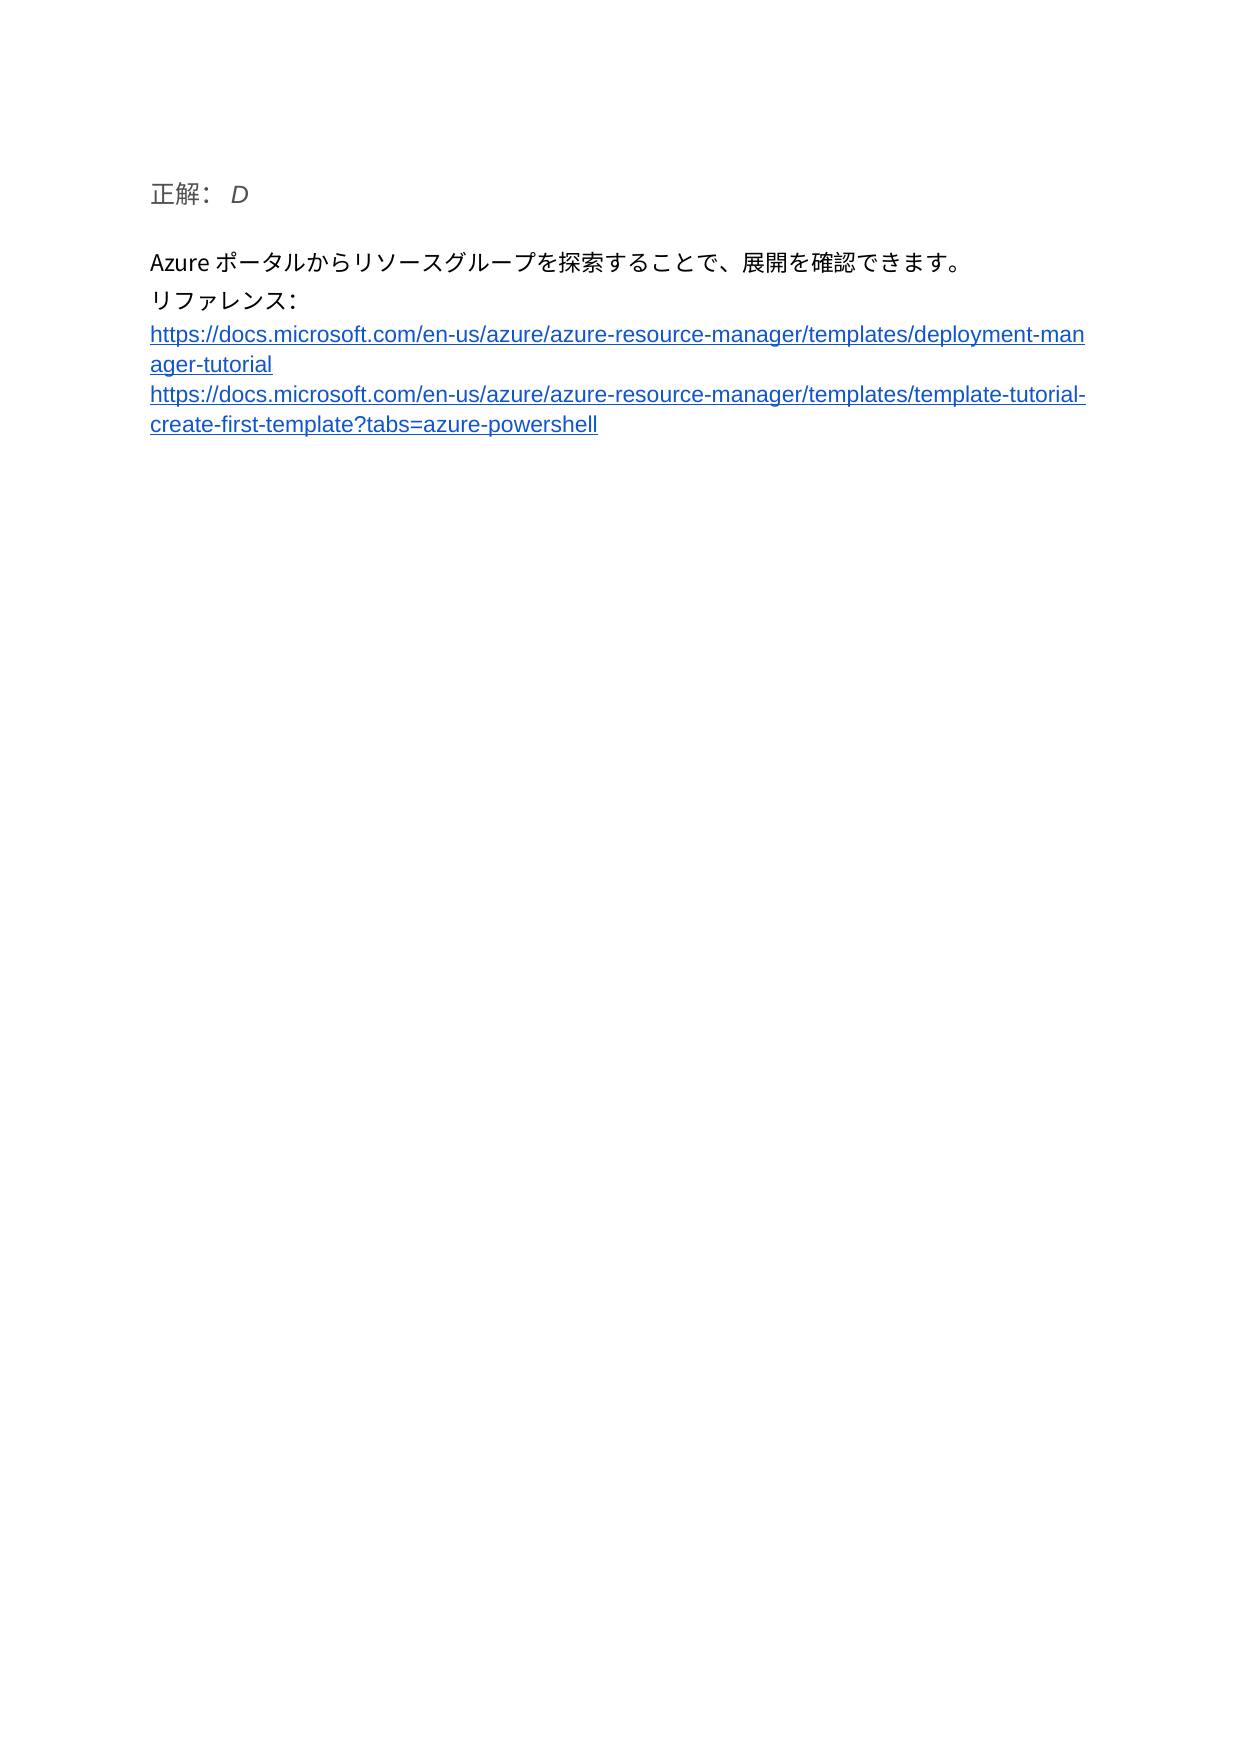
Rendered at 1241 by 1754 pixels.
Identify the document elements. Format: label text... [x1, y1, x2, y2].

text リファレンス： [150, 283, 1090, 316]
text https://docs.microsoft.com/en-us/azure/azure-resource-manager/templates/template-tutorial-create-first-template?tabs=azure-powershell [150, 381, 1090, 438]
text Azureポータルからリソースグループを探索することで、展開を確認できます。 [150, 244, 1090, 278]
text https://docs.microsoft.com/en-us/azure/azure-resource-manager/templates/deployment-manager-tutorial [150, 321, 1090, 377]
text 正解： D [139, 164, 1101, 222]
